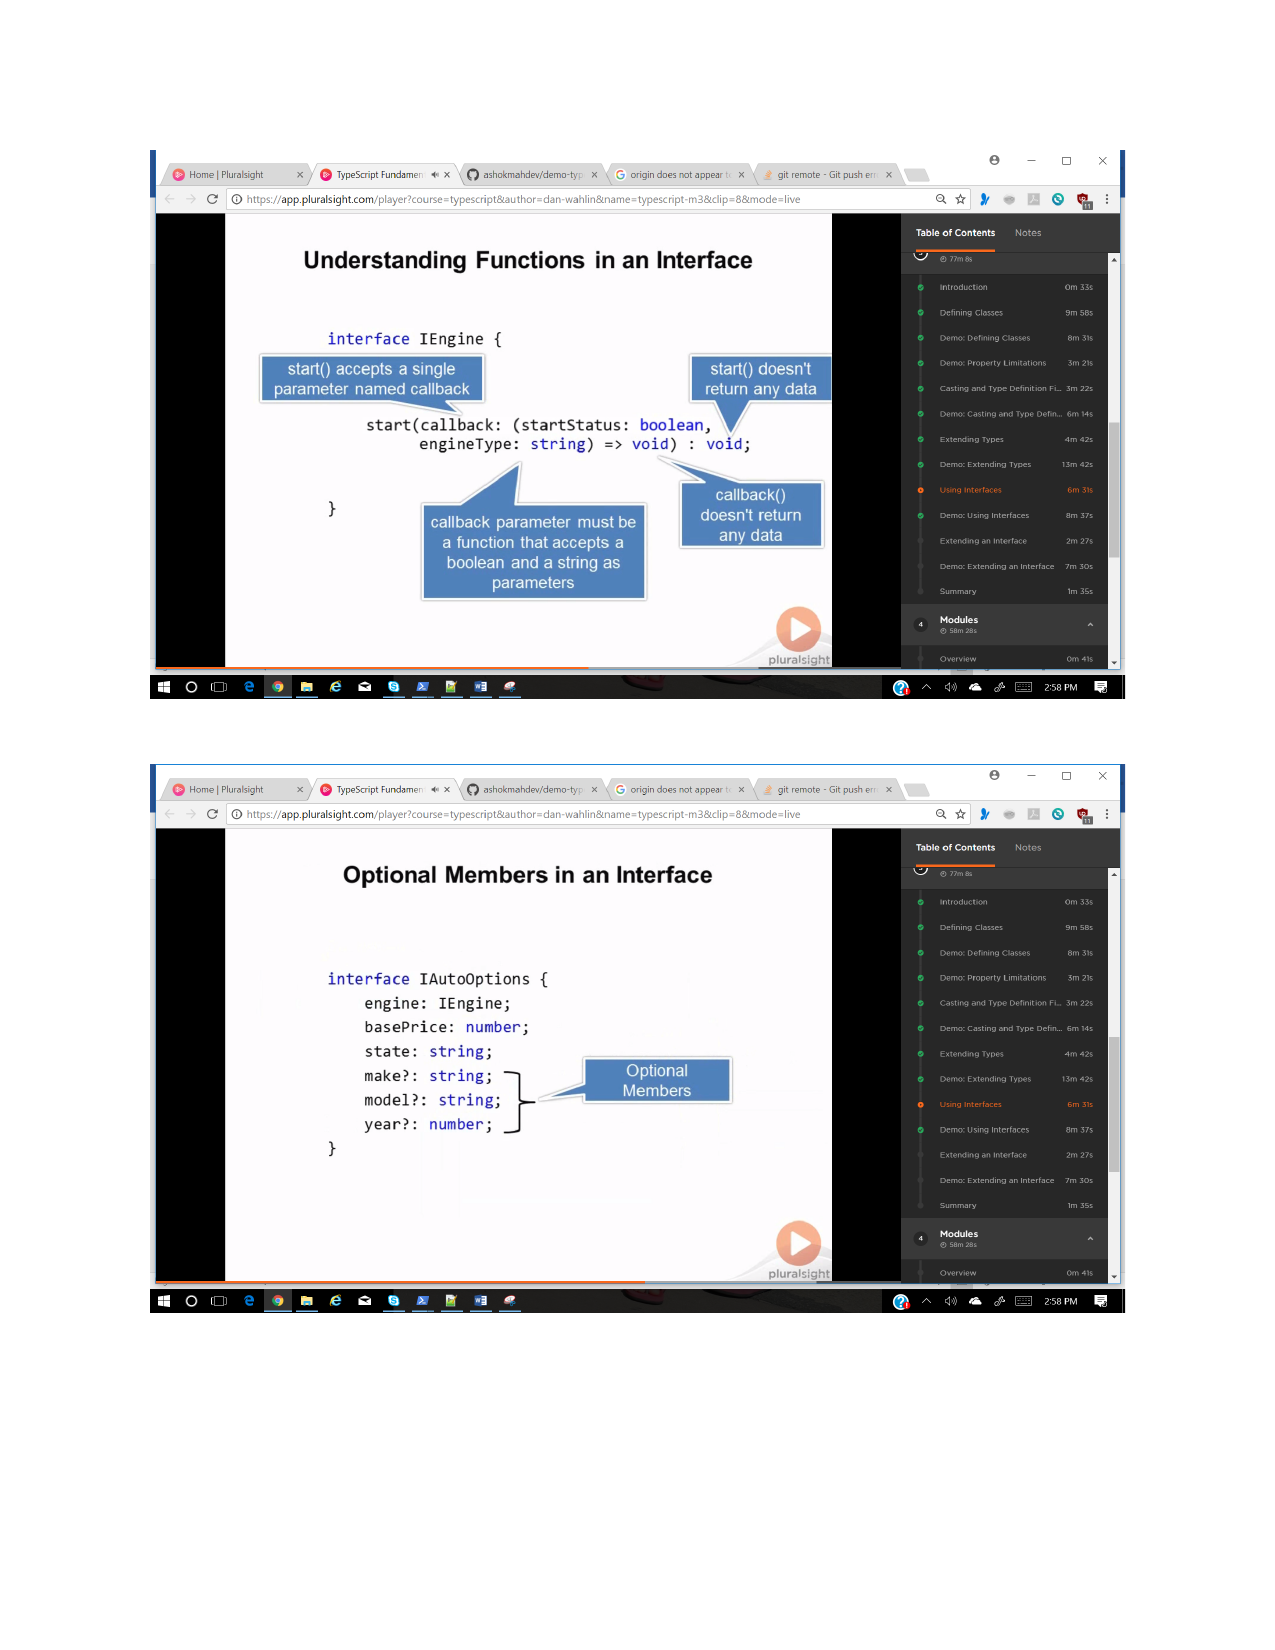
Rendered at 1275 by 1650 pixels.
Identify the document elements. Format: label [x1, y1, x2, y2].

picture [150, 764, 1125, 1313]
picture [150, 150, 1125, 699]
